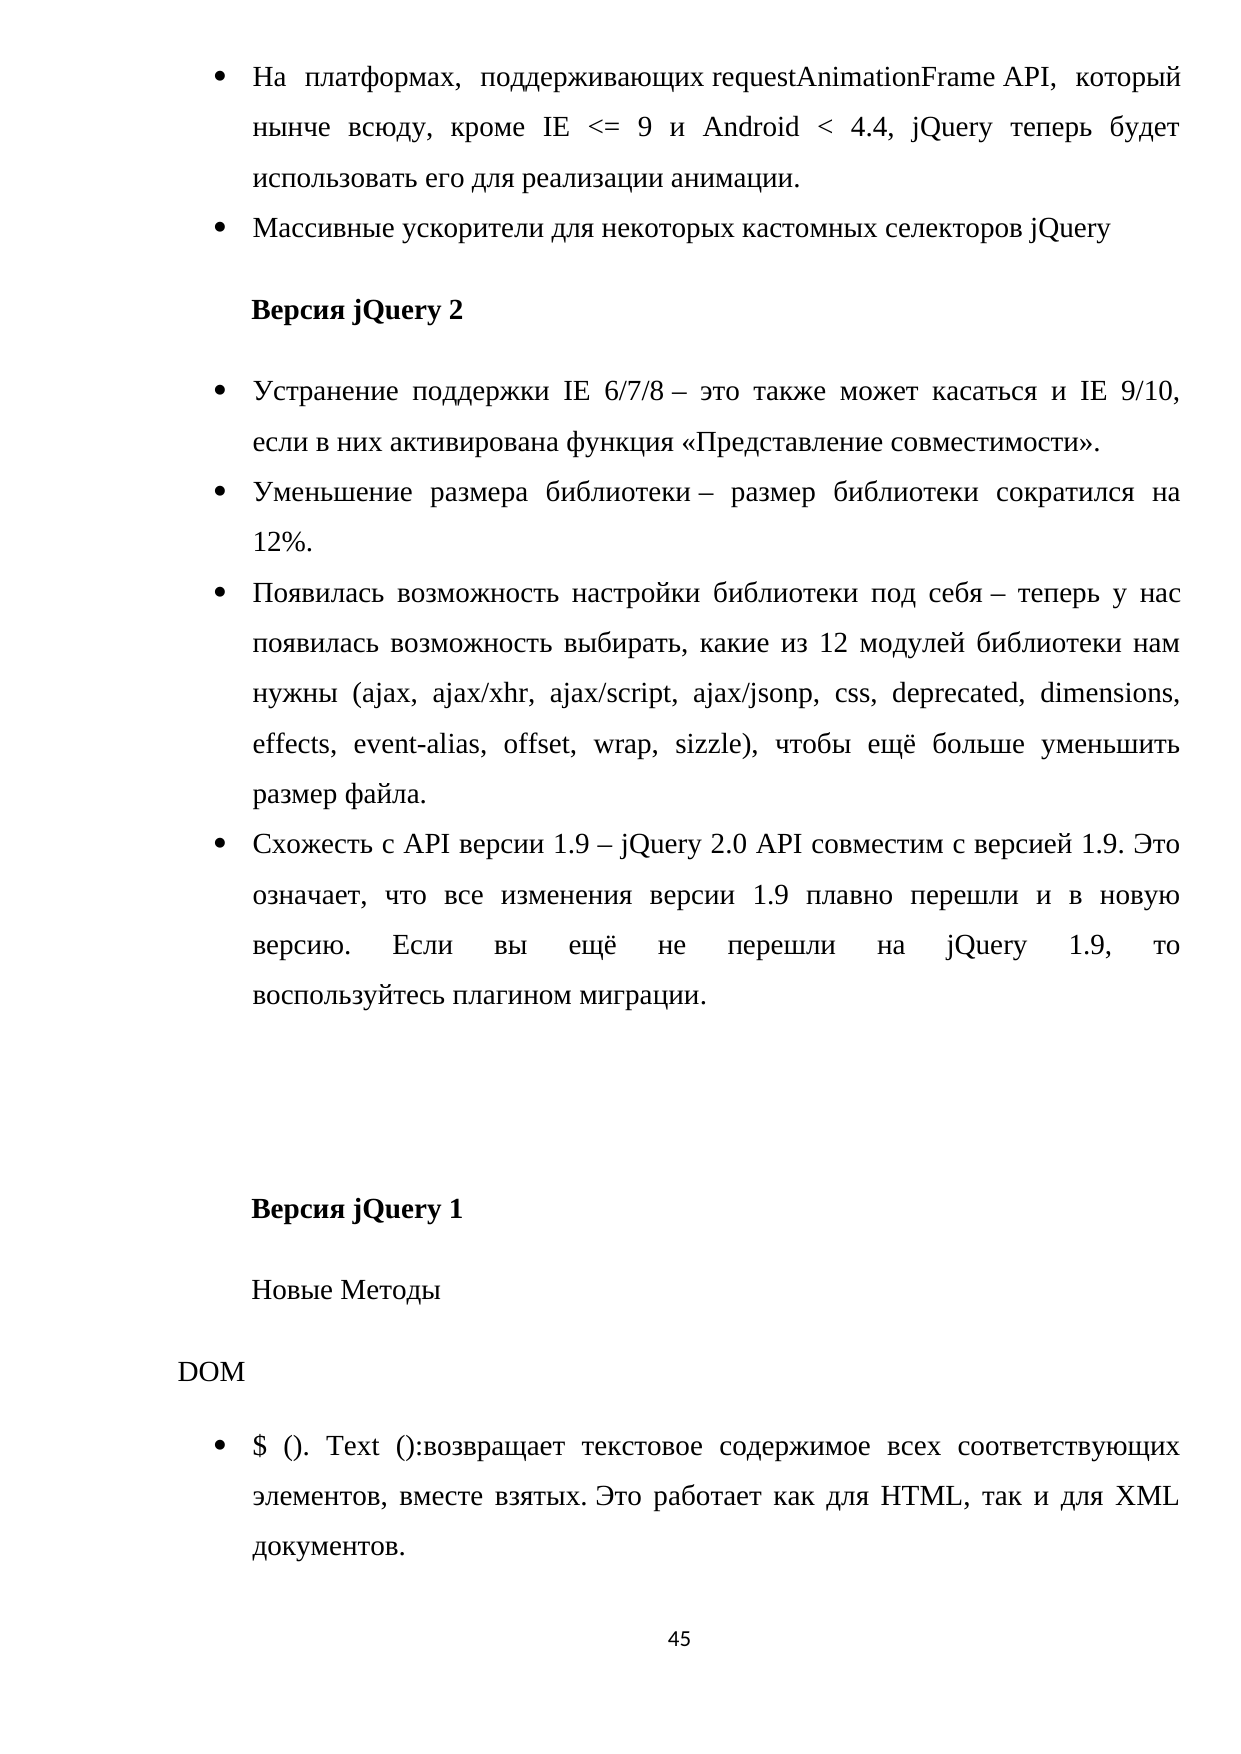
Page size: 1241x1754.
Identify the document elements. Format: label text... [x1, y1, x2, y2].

list Схожесть с API версии 1.9 – jQuery 2.0 API совместим с версией 1.9. Это означает, что все изменения версии 1.9 плавно перешли и в новую версию. Если вы ещё не перешли на jQuery 1.9, то воспользуйтесь плагином миграции. [215, 826, 1181, 1011]
list Уменьшение размера библиотеки – размер библиотеки сократился на 12%. [215, 474, 1181, 558]
text Новые Методы [177, 1272, 1181, 1306]
list Устранение поддержки IE 6/7/8 – это также может касаться и IE 9/10, если в них активирована функция «Представление совместимости». [215, 373, 1181, 457]
text DOM [177, 1354, 1181, 1388]
text Версия jQuery 2 [177, 292, 1181, 325]
list Появилась возможность настройки библиотеки под себя – теперь у нас появилась возможность выбирать, какие из 12 модулей библиотеки нам нужны (ajax, ajax/xhr, ajax/script, ajax/jsonp, css, deprecated, dimensions, effects, event-alias, offset, wrap, sizzle), чтобы ещё больше уменьшить размер файла. [215, 575, 1181, 810]
list $ (). Text ():возвращает текстовое содержимое всех соответствующих элементов, вместе взятых. Это работает как для HTML, так и для XML документов. [215, 1428, 1181, 1562]
text Версия jQuery 1 [177, 1191, 1181, 1224]
list На платформах, поддерживающих requestAnimationFrame API, который нынче всюду, кроме IE <= 9 и Android < 4.4, jQuery теперь будет использовать его для реализации анимации. [215, 59, 1181, 193]
list Массивные ускорители для некоторых кастомных селекторов jQuery [215, 210, 1181, 244]
